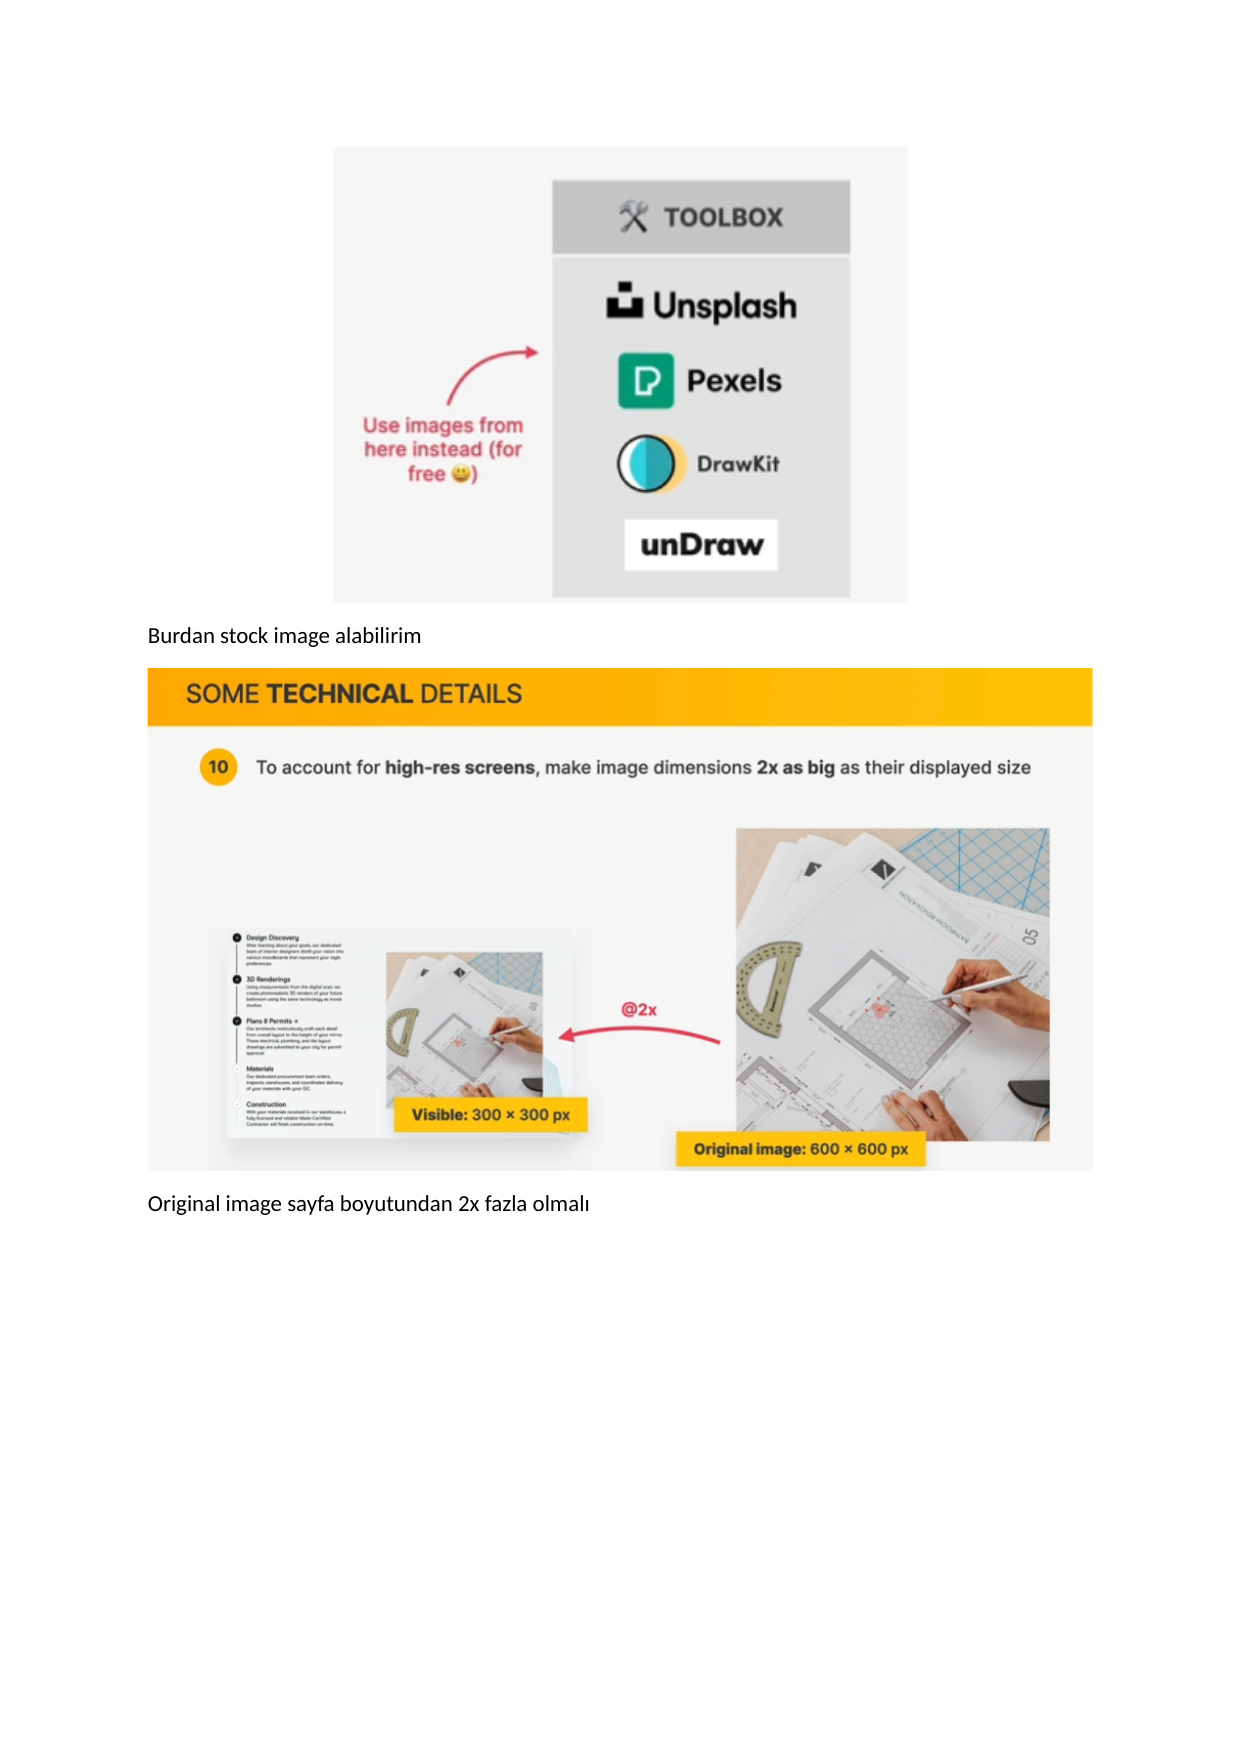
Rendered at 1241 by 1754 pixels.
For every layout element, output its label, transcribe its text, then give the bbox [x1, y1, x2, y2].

picture [332, 147, 908, 603]
text Burdan stock image alabilirim [148, 621, 1093, 649]
picture [147, 668, 1093, 1171]
text Original image sayfa boyutundan 2x fazla olmalı [148, 1189, 1093, 1218]
